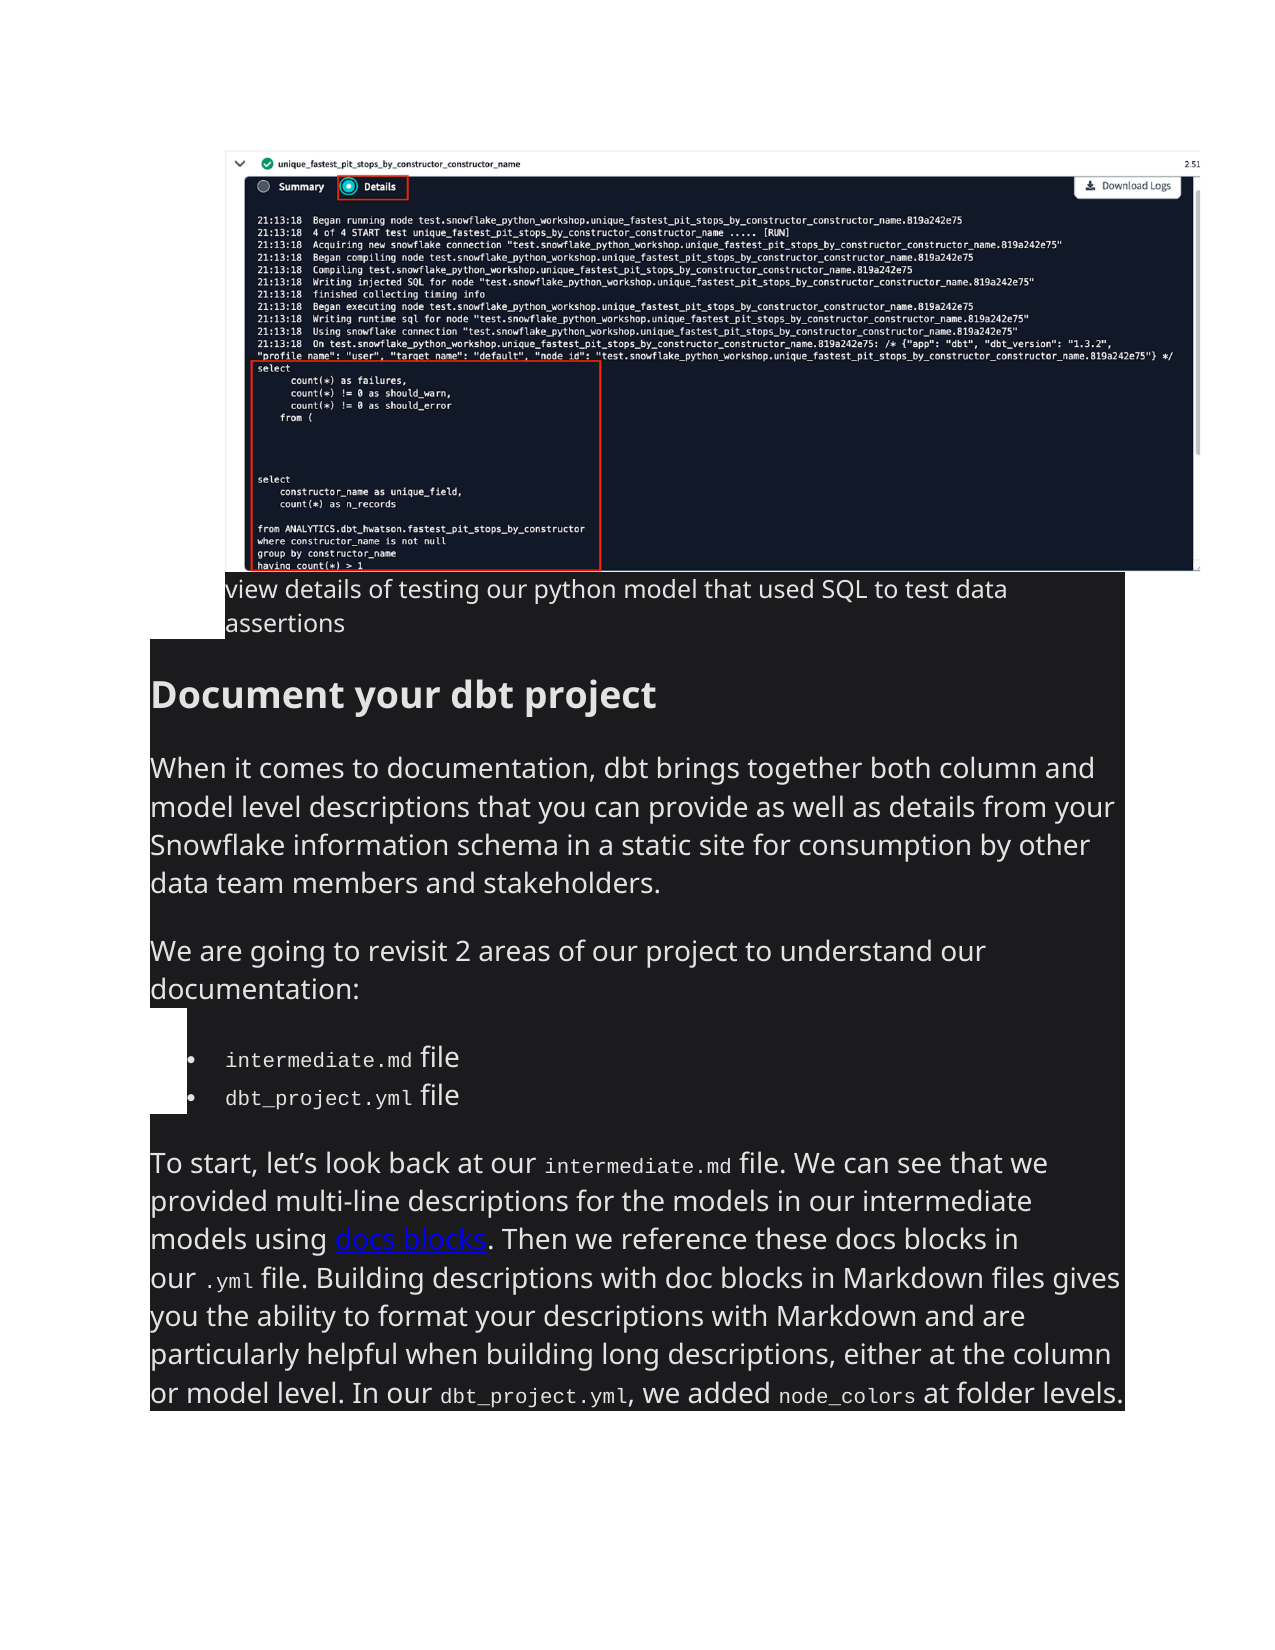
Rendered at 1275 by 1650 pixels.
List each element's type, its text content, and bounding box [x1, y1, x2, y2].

text We are going to revisit 2 areas of our project to understand our documentation: [150, 931, 1125, 1008]
text Document your dbt project​ [150, 668, 1125, 719]
picture [225, 150, 1200, 572]
text When it comes to documentation, dbt brings together both column and model level descriptions that you can provide as well as details from your Snowflake information schema in a static site for consumption by other data team members and stakeholders. [150, 749, 1125, 902]
text view details of testing our python model that used SQL to test data assertions [225, 572, 1125, 639]
list dbt_project.yml file [187, 1075, 1125, 1114]
text To start, let’s look back at our intermediate.md file. We can see that we provided multi-line descriptions for the models in our intermediate models using docs blocks. Then we reference these docs blocks in our .yml file. Building descriptions with doc blocks in Markdown files gives you the ability to format your descriptions with Markdown and are particularly helpful when building long descriptions, either at the column or model level. In our dbt_project.yml, we added node_colors at folder levels. [150, 1143, 1125, 1411]
list intermediate.md file [187, 1037, 1125, 1075]
